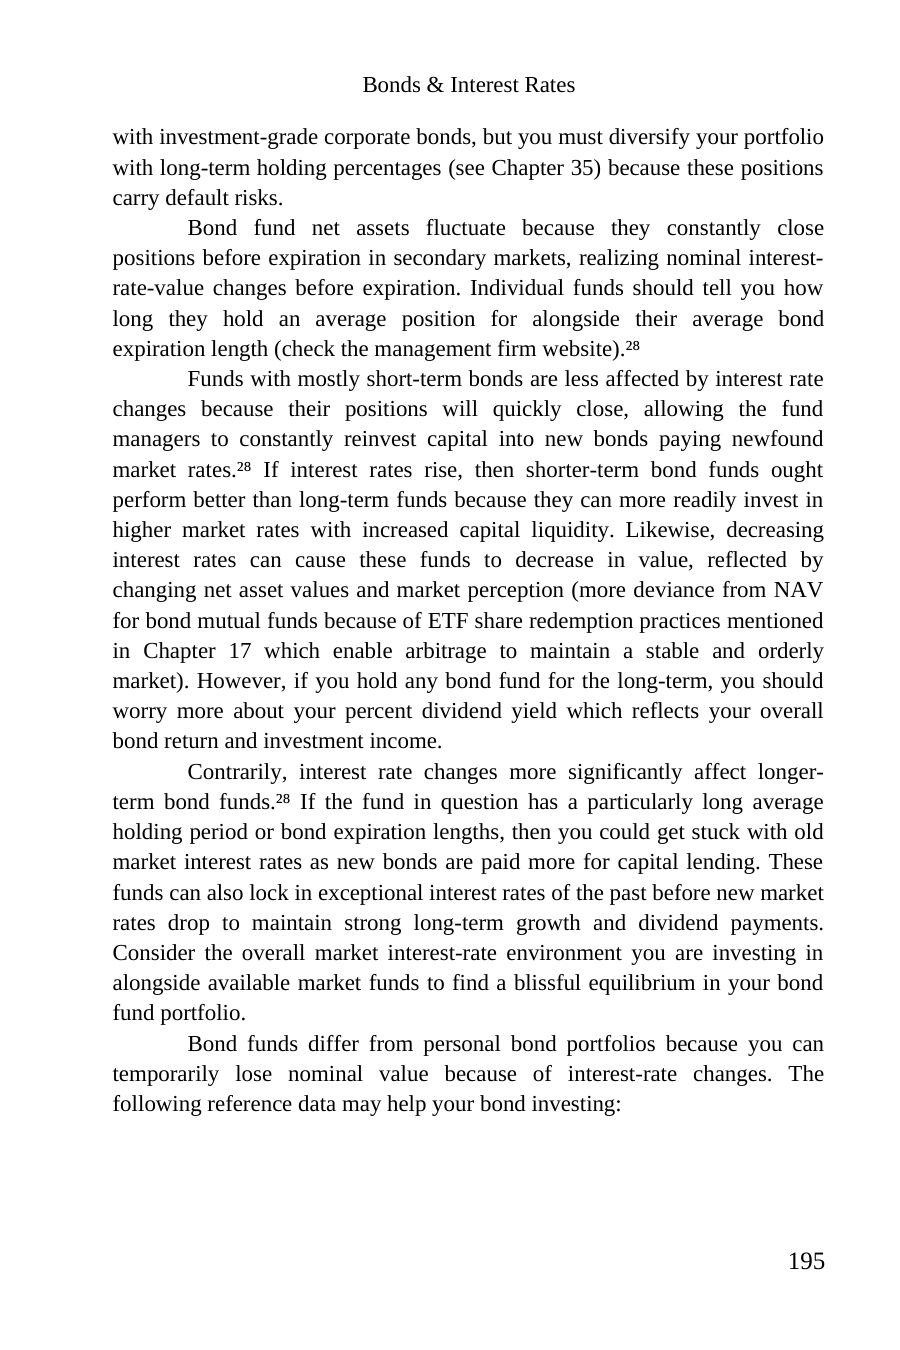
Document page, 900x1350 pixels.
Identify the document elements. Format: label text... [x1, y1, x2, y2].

text Bond fund net assets fluctuate because they constantly close positions before expiration in secondary markets, realizing nominal interest-rate-value changes before expiration. Individual funds should tell you how long they hold an average position for alongside their average bond expiration length (check the management firm website).²⁸ [112, 214, 825, 361]
text Funds with mostly short-term bonds are less affected by interest rate changes because their positions will quickly close, allowing the fund managers to constantly reinvest capital into new bonds paying newfound market rates.²⁸ If interest rates rise, then shorter-term bond funds ought perform better than long-term funds because they can more readily invest in higher market rates with increased capital liquidity. Likewise, decreasing interest rates can cause these funds to decrease in value, reflected by changing net asset values and market perception (more deviance from NAV for bond mutual funds because of ETF share redemption practices mentioned in Chapter 17 which enable arbitrage to maintain a stable and orderly market). However, if you hold any bond fund for the long-term, you should worry more about your percent dividend yield which reflects your overall bond return and investment income. [112, 365, 825, 754]
text Bond funds differ from personal bond portfolios because you can temporarily lose nominal value because of interest-rate changes. The following reference data may help your bond investing: [112, 1030, 825, 1116]
text Contrarily, interest rate changes more significantly affect longer-term bond funds.²⁸ If the fund in question has a particularly long average holding period or bond expiration lengths, then you could get stuck with old market interest rates as new bonds are paid more for capital lending. These funds can also lock in exceptional interest rates of the past before new market rates drop to maintain strong long-term growth and dividend payments. Consider the overall market interest-rate environment you are investing in alongside available market funds to find a blissful equilibrium in your bond fund portfolio. [112, 758, 825, 1026]
